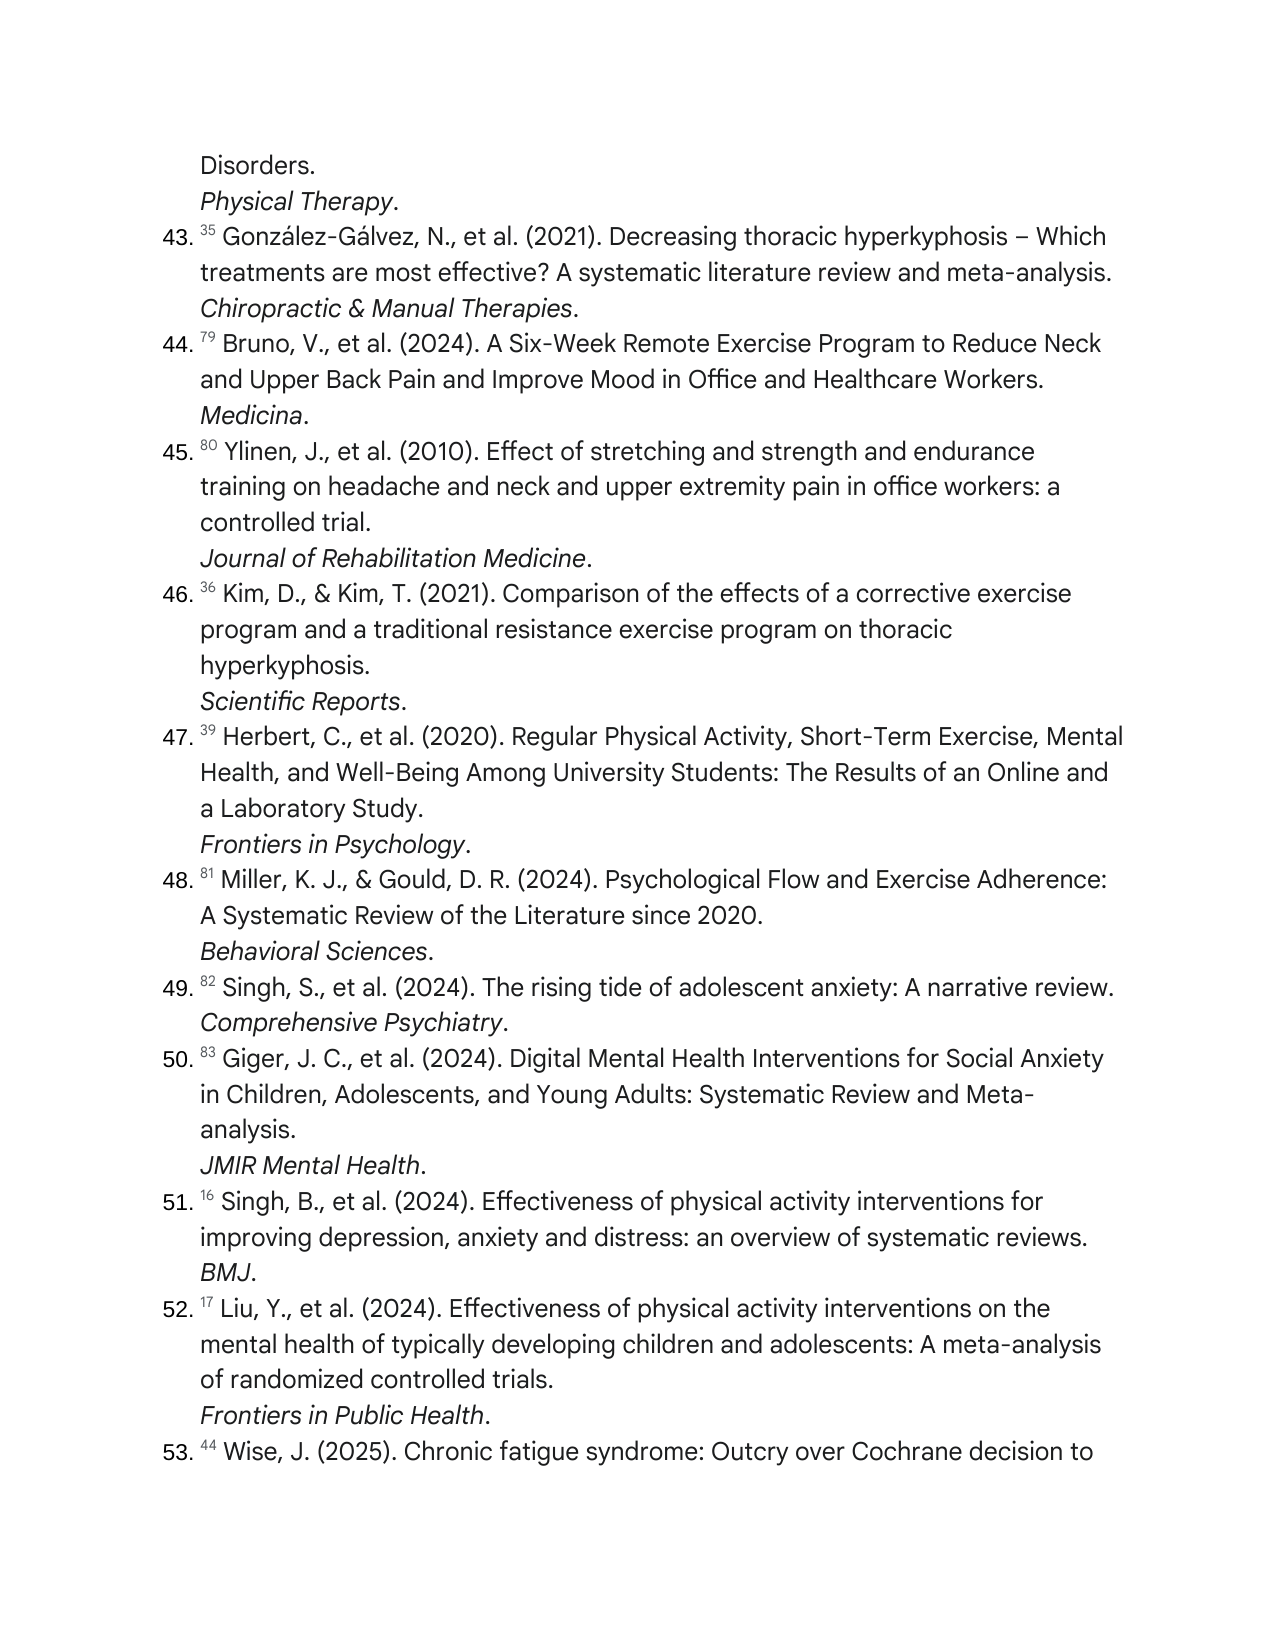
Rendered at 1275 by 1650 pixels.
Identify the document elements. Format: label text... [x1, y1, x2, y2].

list 82 Singh, S., et al. (2024). The rising tide of adolescent anxiety: A narrative review. Comprehensive Psychiatry. [162, 972, 1125, 1039]
list 83 Giger, J. C., et al. (2024). Digital Mental Health Interventions for Social Anxiety in Children, Adolescents, and Young Adults: Systematic Review and Meta-analysis. JMIR Mental Health. [162, 1043, 1125, 1182]
list 16 Singh, B., et al. (2024). Effectiveness of physical activity interventions for improving depression, anxiety and distress: an overview of systematic reviews. BMJ. [162, 1186, 1125, 1289]
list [162, 1436, 1125, 1468]
list 39 Herbert, C., et al. (2020). Regular Physical Activity, Short-Term Exercise, Mental Health, and Well-Being Among University Students: The Results of an Online and a Laboratory Study. Frontiers in Psychology. [162, 722, 1125, 860]
list 17 Liu, Y., et al. (2024). Effectiveness of physical activity interventions on the mental health of typically developing children and adolescents: A meta-analysis of randomized controlled trials. Frontiers in Public Health. [162, 1293, 1125, 1432]
list 79 Bruno, V., et al. (2024). A Six-Week Remote Exercise Program to Reduce Neck and Upper Back Pain and Improve Mood in Office and Healthcare Workers. Medicina. [162, 329, 1125, 431]
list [162, 150, 1125, 217]
list 36 Kim, D., & Kim, T. (2021). Comparison of the effects of a corrective exercise program and a traditional resistance exercise program on thoracic hyperkyphosis. Scientific Reports. [162, 579, 1125, 717]
list 80 Ylinen, J., et al. (2010). Effect of stretching and strength and endurance training on headache and neck and upper extremity pain in office workers: a controlled trial. Journal of Rehabilitation Medicine. [162, 436, 1125, 574]
list 81 Miller, K. J., & Gould, D. R. (2024). Psychological Flow and Exercise Adherence: A Systematic Review of the Literature since 2020. Behavioral Sciences. [162, 864, 1125, 967]
list 35 González-Gálvez, N., et al. (2021). Decreasing thoracic hyperkyphosis – Which treatments are most effective? A systematic literature review and meta-analysis. Chiropractic & Manual Therapies. [162, 221, 1125, 324]
